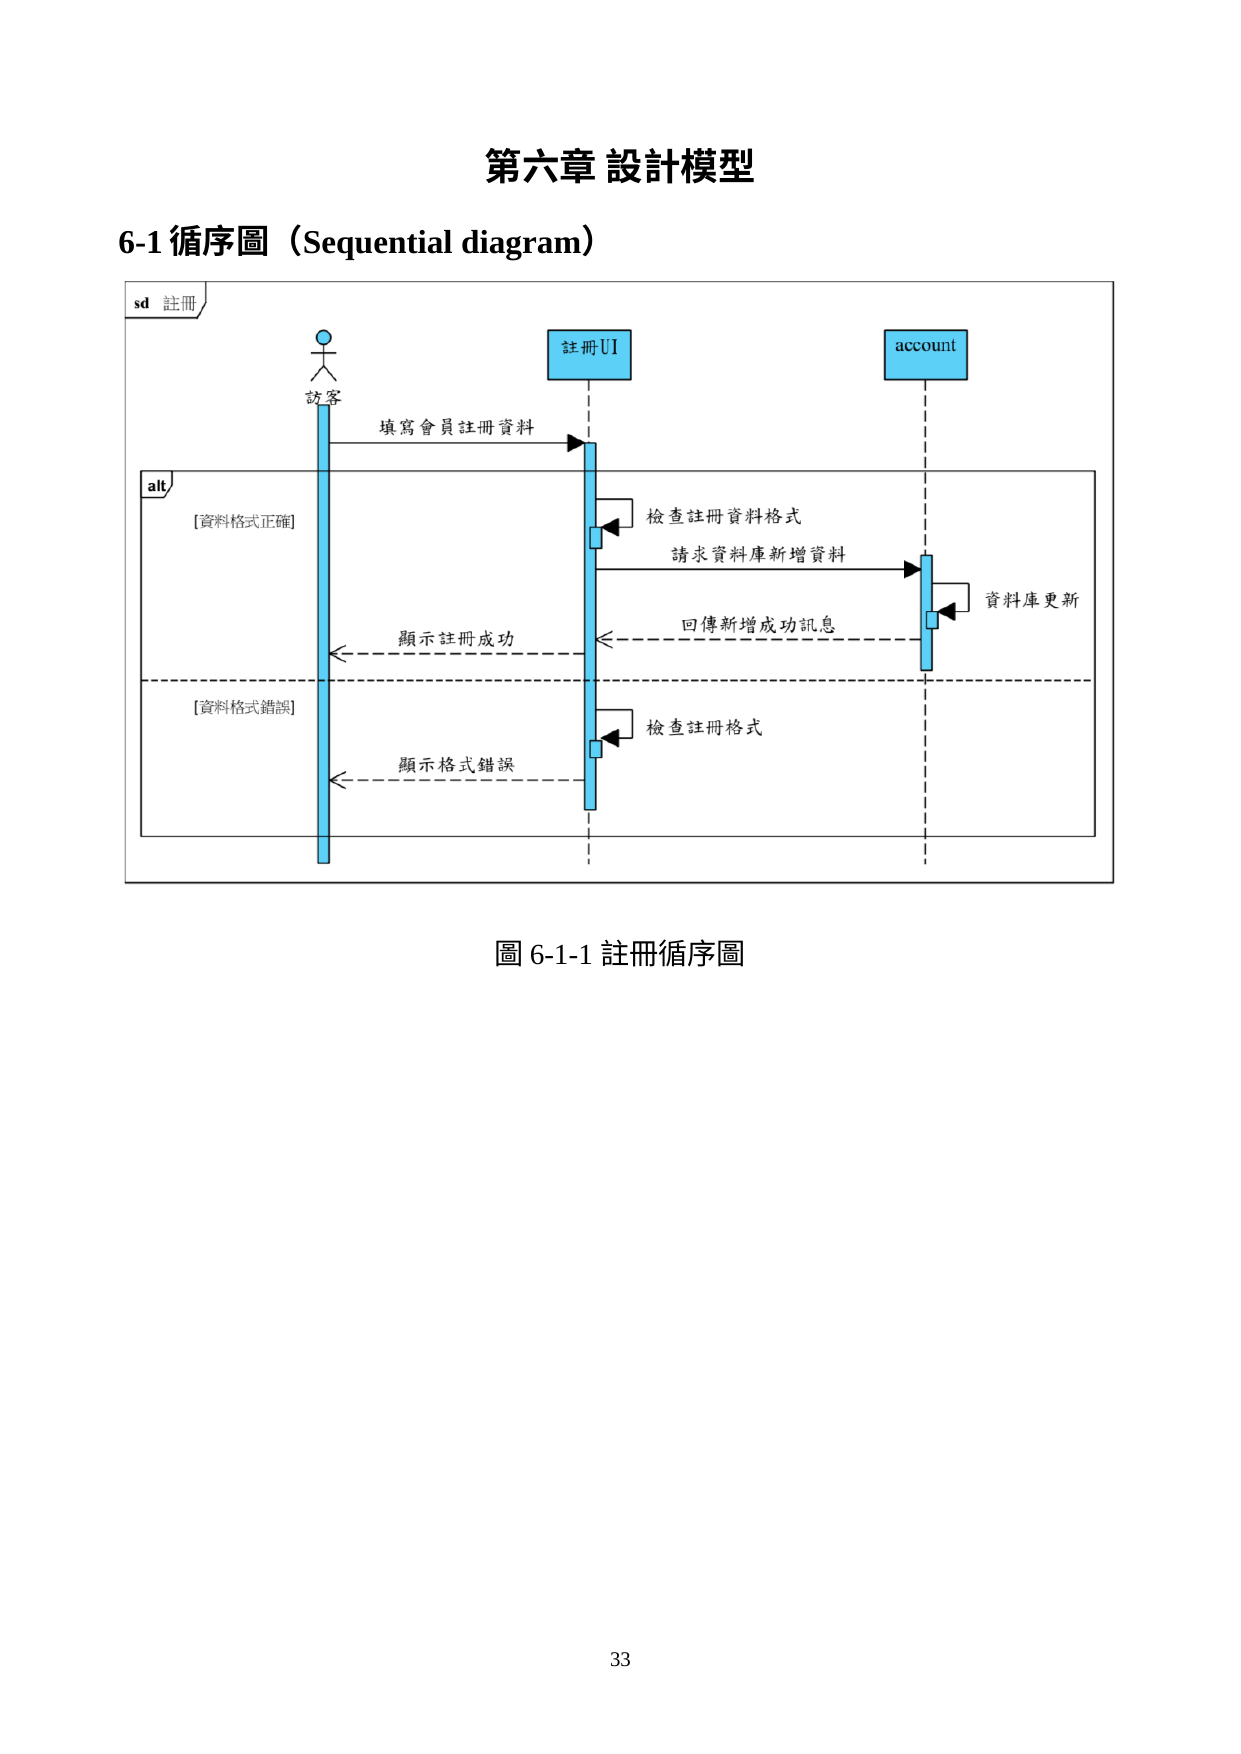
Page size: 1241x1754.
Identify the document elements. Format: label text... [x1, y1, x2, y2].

subtitle 圖6-1-1 註冊循序圖 [118, 914, 1122, 989]
subtitle 6-1循序圖（Sequential diagram） [118, 202, 1122, 277]
subtitle 第六章 設計模型 [118, 127, 1122, 202]
picture [118, 277, 1123, 894]
